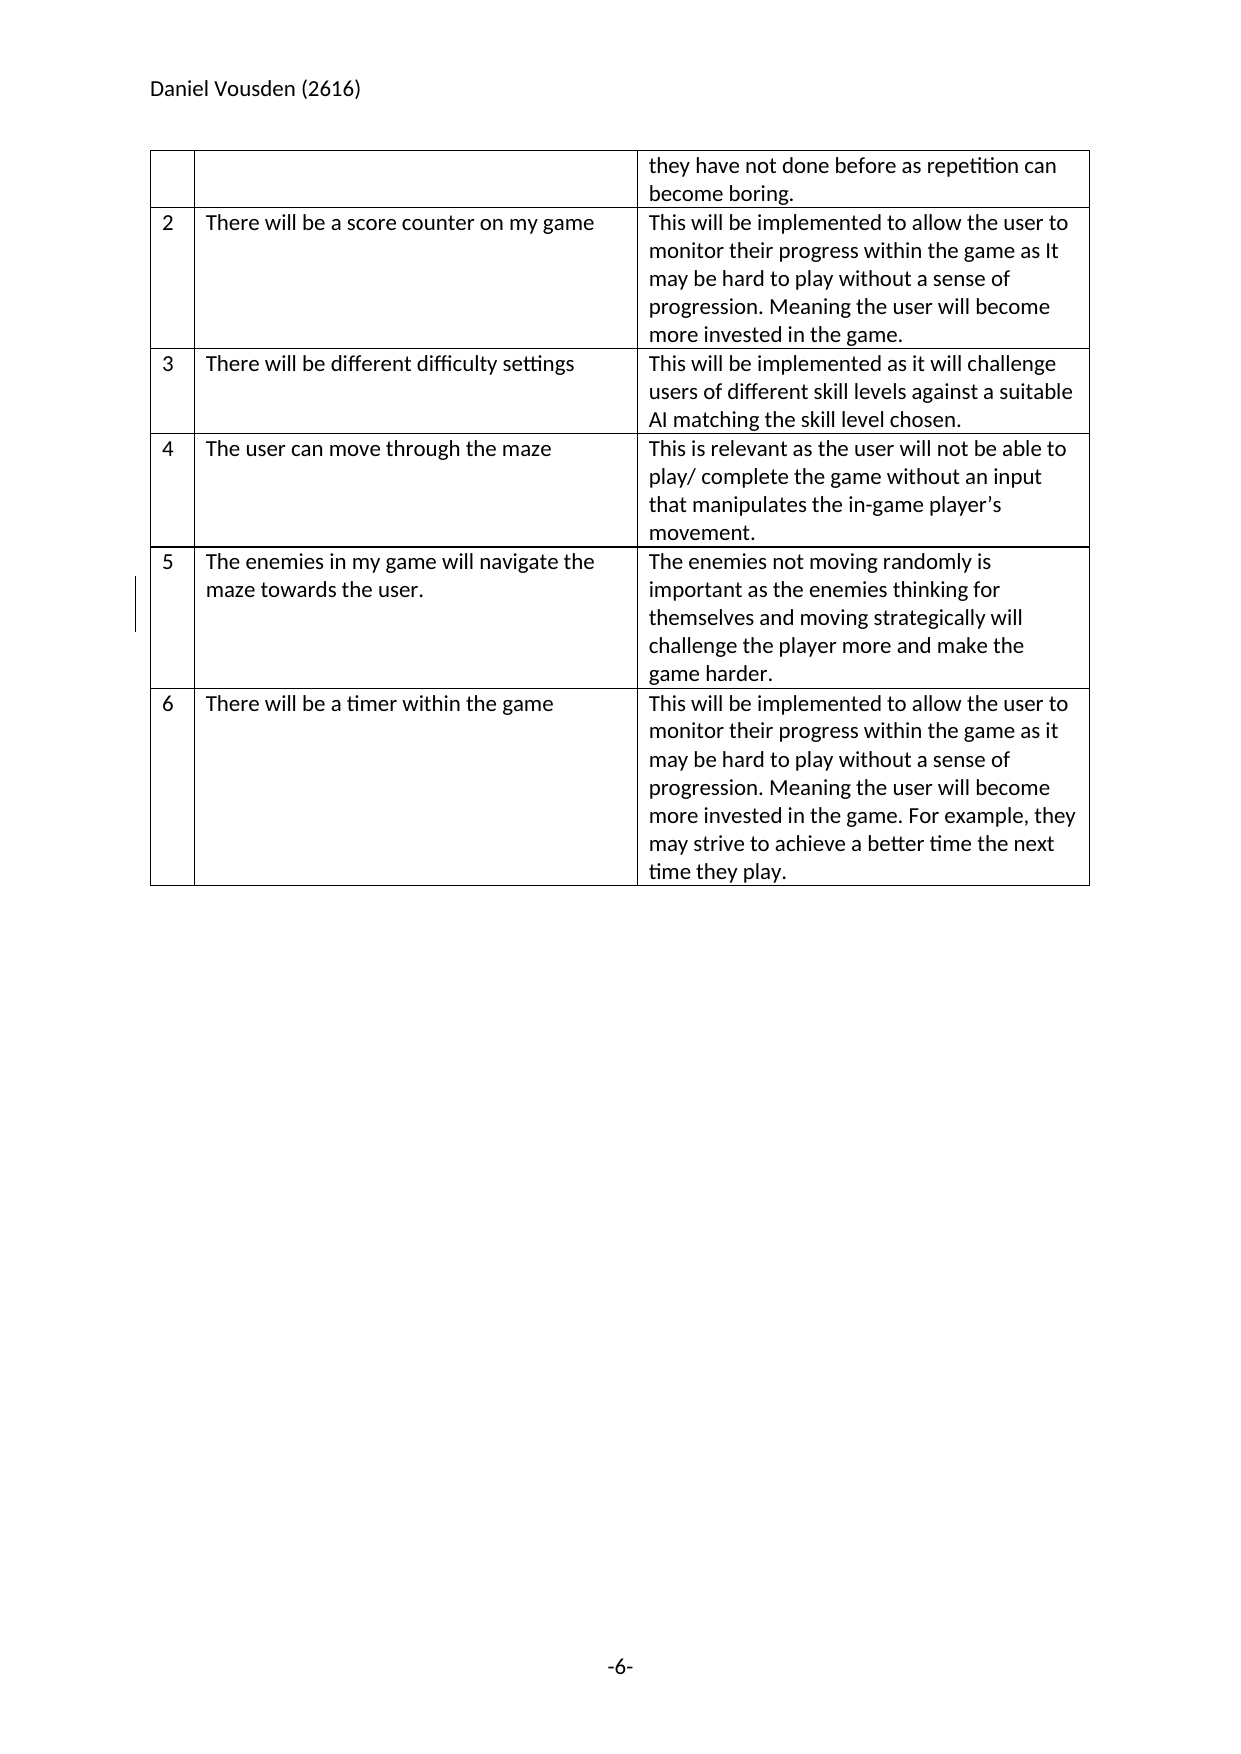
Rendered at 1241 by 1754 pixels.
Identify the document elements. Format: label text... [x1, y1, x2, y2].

table_cell 3 [151, 349, 194, 433]
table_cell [638, 151, 1089, 207]
table_cell There will be different difficulty settings [195, 349, 637, 433]
table_cell This is relevant as the user will not be able to play/ complete the game without an input that manipulates the in-game player’s movement. [638, 434, 1089, 546]
table_cell The enemies not moving randomly is important as the enemies thinking for themselves and moving strategically will challenge the player more and make the game harder. [638, 548, 1089, 688]
table_cell The enemies in my game will navigate the maze towards the user. [195, 548, 637, 688]
table_cell There will be a score counter on my game [195, 208, 637, 348]
table_cell 4 [151, 434, 194, 546]
table_cell This will be implemented to allow the user to monitor their progress within the game as it may be hard to play without a sense of progression. Meaning the user will become more invested in the game. For example, they may strive to achieve a better time the next time they play. [638, 689, 1089, 885]
table_cell This will be implemented as it will challenge users of different skill levels against a suitable AI matching the skill level chosen. [638, 349, 1089, 433]
table_cell 5 [151, 548, 194, 688]
table_cell There will be a timer within the game [195, 689, 637, 885]
table_cell 1 [151, 151, 194, 207]
table_cell 2 [151, 208, 194, 348]
table_cell The user can move through the maze [195, 434, 637, 546]
table_cell This will be implemented to allow the user to monitor their progress within the game as It may be hard to play without a sense of progression. Meaning the user will become more invested in the game. [638, 208, 1089, 348]
table_cell 6 [151, 689, 194, 885]
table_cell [195, 151, 637, 207]
